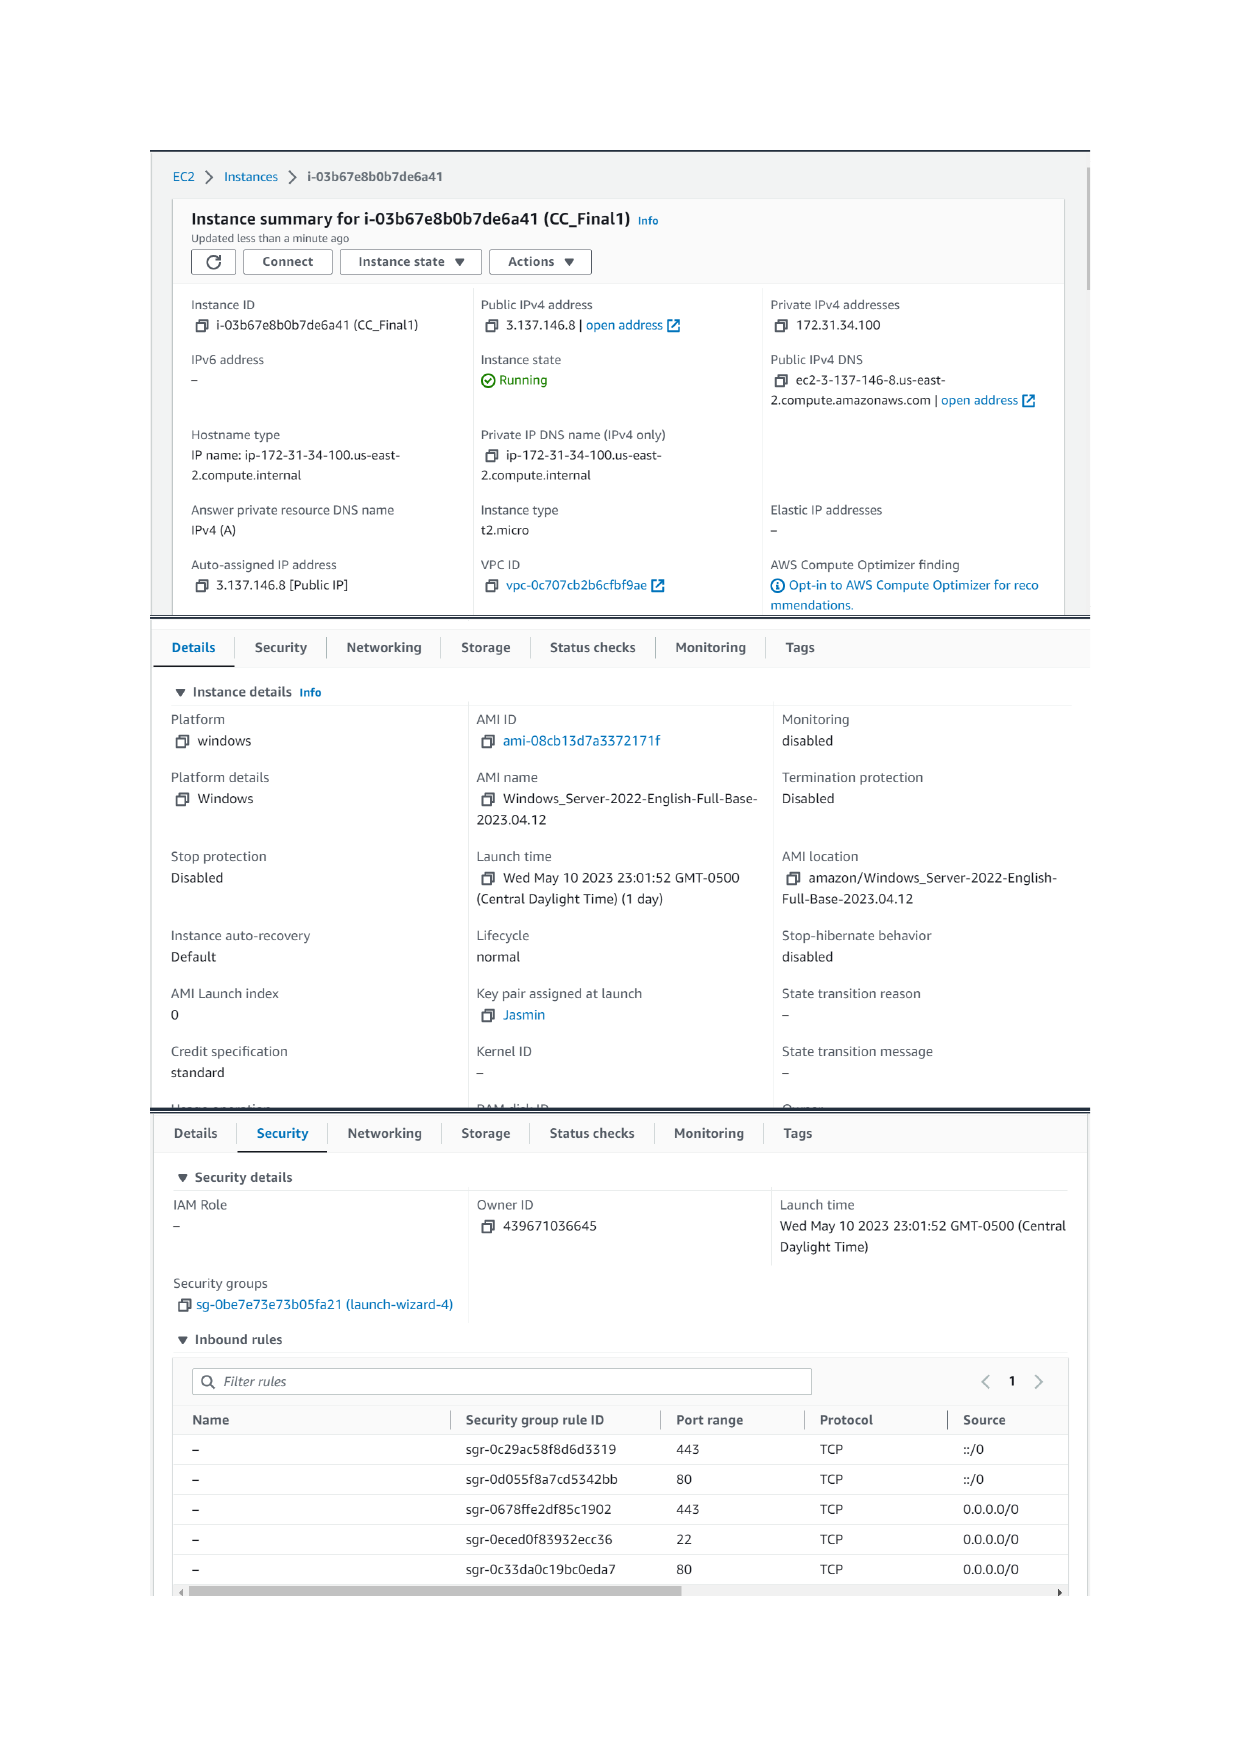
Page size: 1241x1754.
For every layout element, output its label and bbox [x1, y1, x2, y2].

picture [150, 1112, 1091, 1596]
picture [150, 150, 1091, 616]
picture [150, 617, 1091, 1111]
